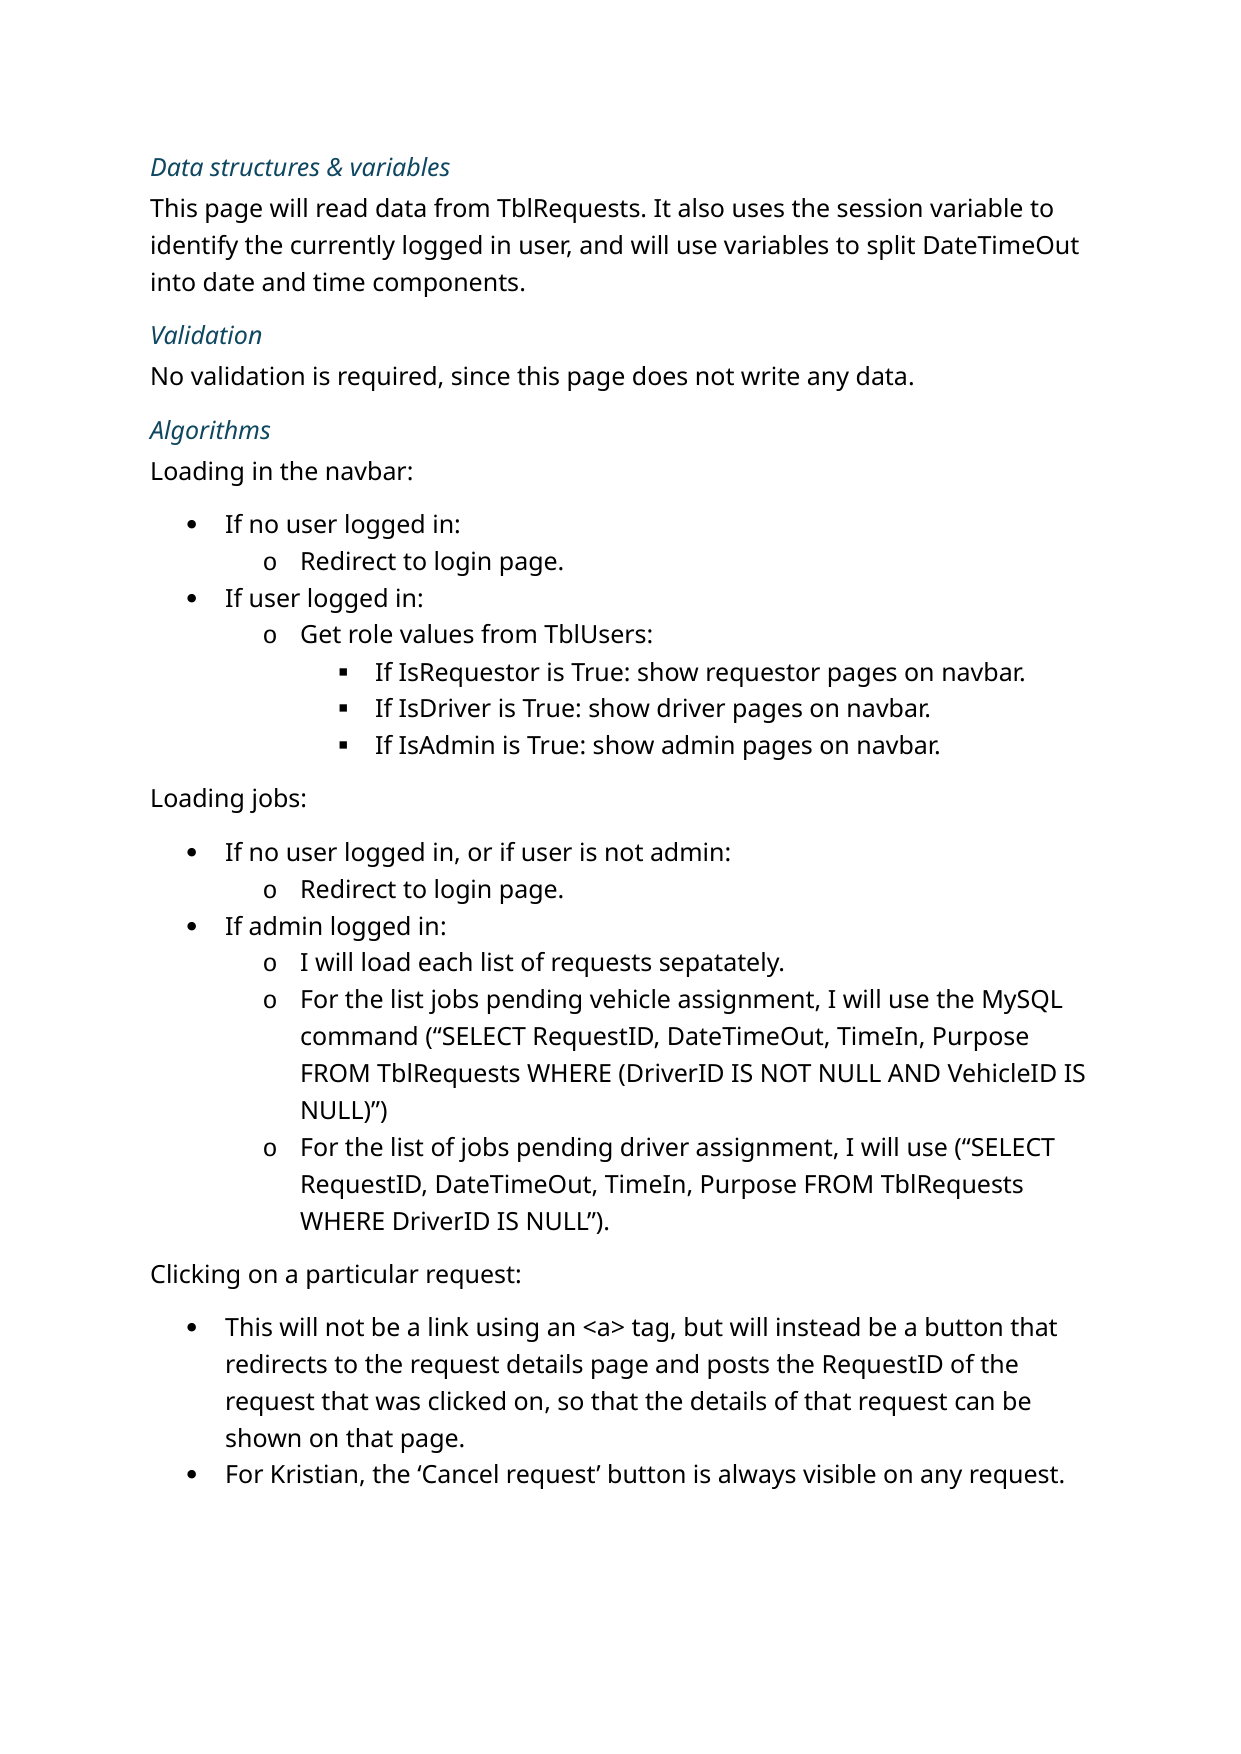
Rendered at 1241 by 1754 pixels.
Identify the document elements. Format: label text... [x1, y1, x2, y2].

text This page will read data from TblRequests. It also uses the session variable to identify the currently logged in user, and will use variables to split DateTimeOut into date and time components. [150, 191, 1090, 298]
text Loading jobs: [150, 781, 1090, 815]
list Get role values from TblUsers: [262, 617, 1090, 651]
list For Kristian, the ‘Cancel request’ button is always visible on any request. [187, 1457, 1090, 1491]
subtitle Algorithms [150, 412, 1090, 446]
list If user logged in: [187, 580, 1090, 614]
list If IsAdmin is True: show admin pages on navbar. [337, 728, 1090, 762]
list For the list of jobs pending driver assignment, I will use (“SELECT RequestID, DateTimeOut, TimeIn, Purpose FROM TblRequests WHERE DriverID IS NULL”). [262, 1129, 1090, 1237]
list If no user logged in: [187, 507, 1090, 541]
list If IsDriver is True: show driver pages on navbar. [337, 691, 1090, 725]
list Redirect to login page. [262, 871, 1090, 906]
list If no user logged in, or if user is not admin: [187, 834, 1090, 869]
text No validation is required, since this page does not write any data. [150, 359, 1090, 393]
list If IsRequestor is True: show requestor pages on navbar. [337, 654, 1090, 688]
subtitle Validation [150, 318, 1090, 352]
text Loading in the navbar: [150, 453, 1090, 487]
subtitle Data structures & variables [150, 150, 1090, 184]
list This will not be a link using an <a> tag, but will instead be a button that redirects to the request details page and posts the RequestID of the request that was clicked on, so that the details of that request can be shown on that page. [187, 1310, 1090, 1454]
list If admin logged in: [187, 908, 1090, 942]
list I will load each list of requests sepatately. [262, 945, 1090, 979]
list For the list jobs pending vehicle assignment, I will use the MySQL command (“SELECT RequestID, DateTimeOut, TimeIn, Purpose FROM TblRequests WHERE (DriverID IS NOT NULL AND VehicleID IS NULL)”) [262, 982, 1090, 1127]
list Redirect to login page. [262, 543, 1090, 578]
text Clicking on a particular request: [150, 1257, 1090, 1291]
